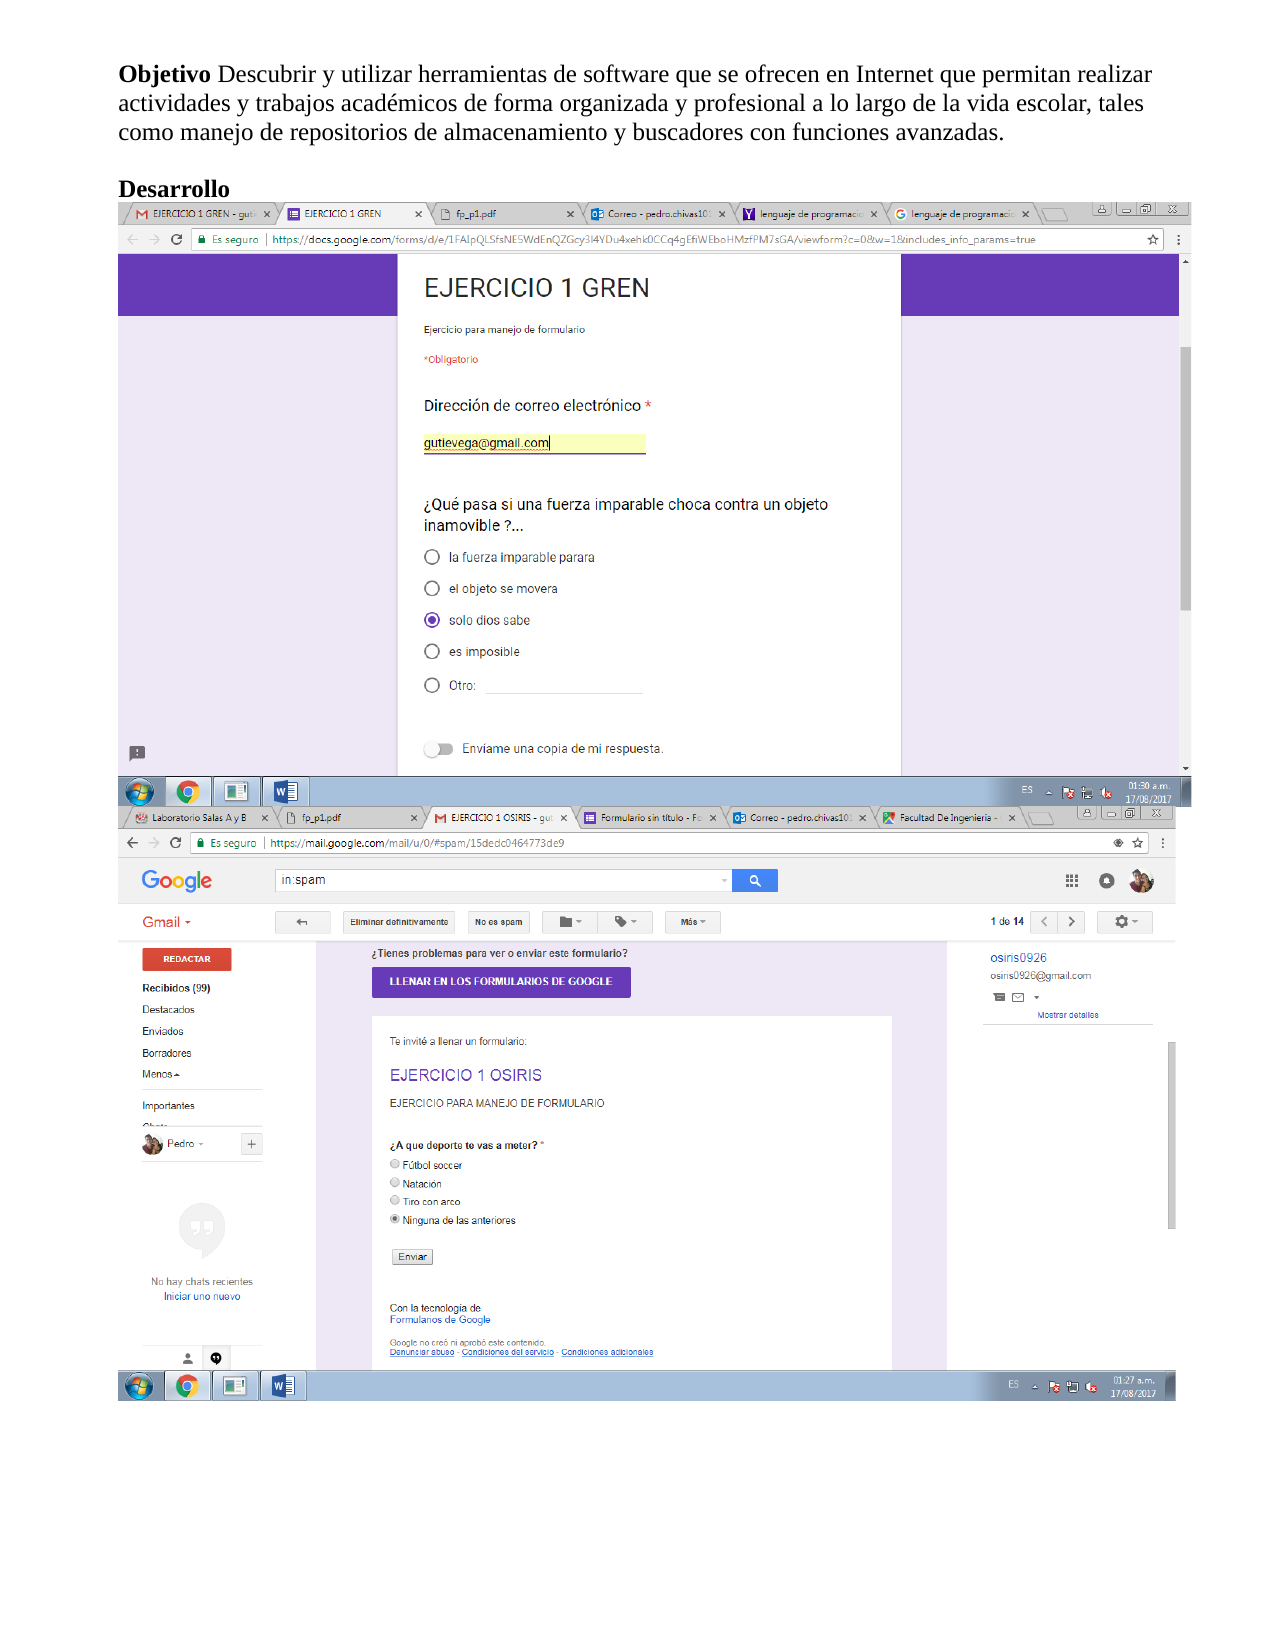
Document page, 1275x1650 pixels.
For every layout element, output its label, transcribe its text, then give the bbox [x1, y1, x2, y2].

picture [118, 202, 1192, 1401]
text Objetivo Descubrir y utilizar herramientas de software que se ofrecen en Internet que permitan realizar actividades y trabajos académicos de forma organizada y profesional a lo largo de la vida escolar, tales como manejo de repositorios de almacenamiento y buscadores con funciones avanzadas. [118, 59, 1205, 145]
text Desarrollo [118, 174, 1205, 203]
